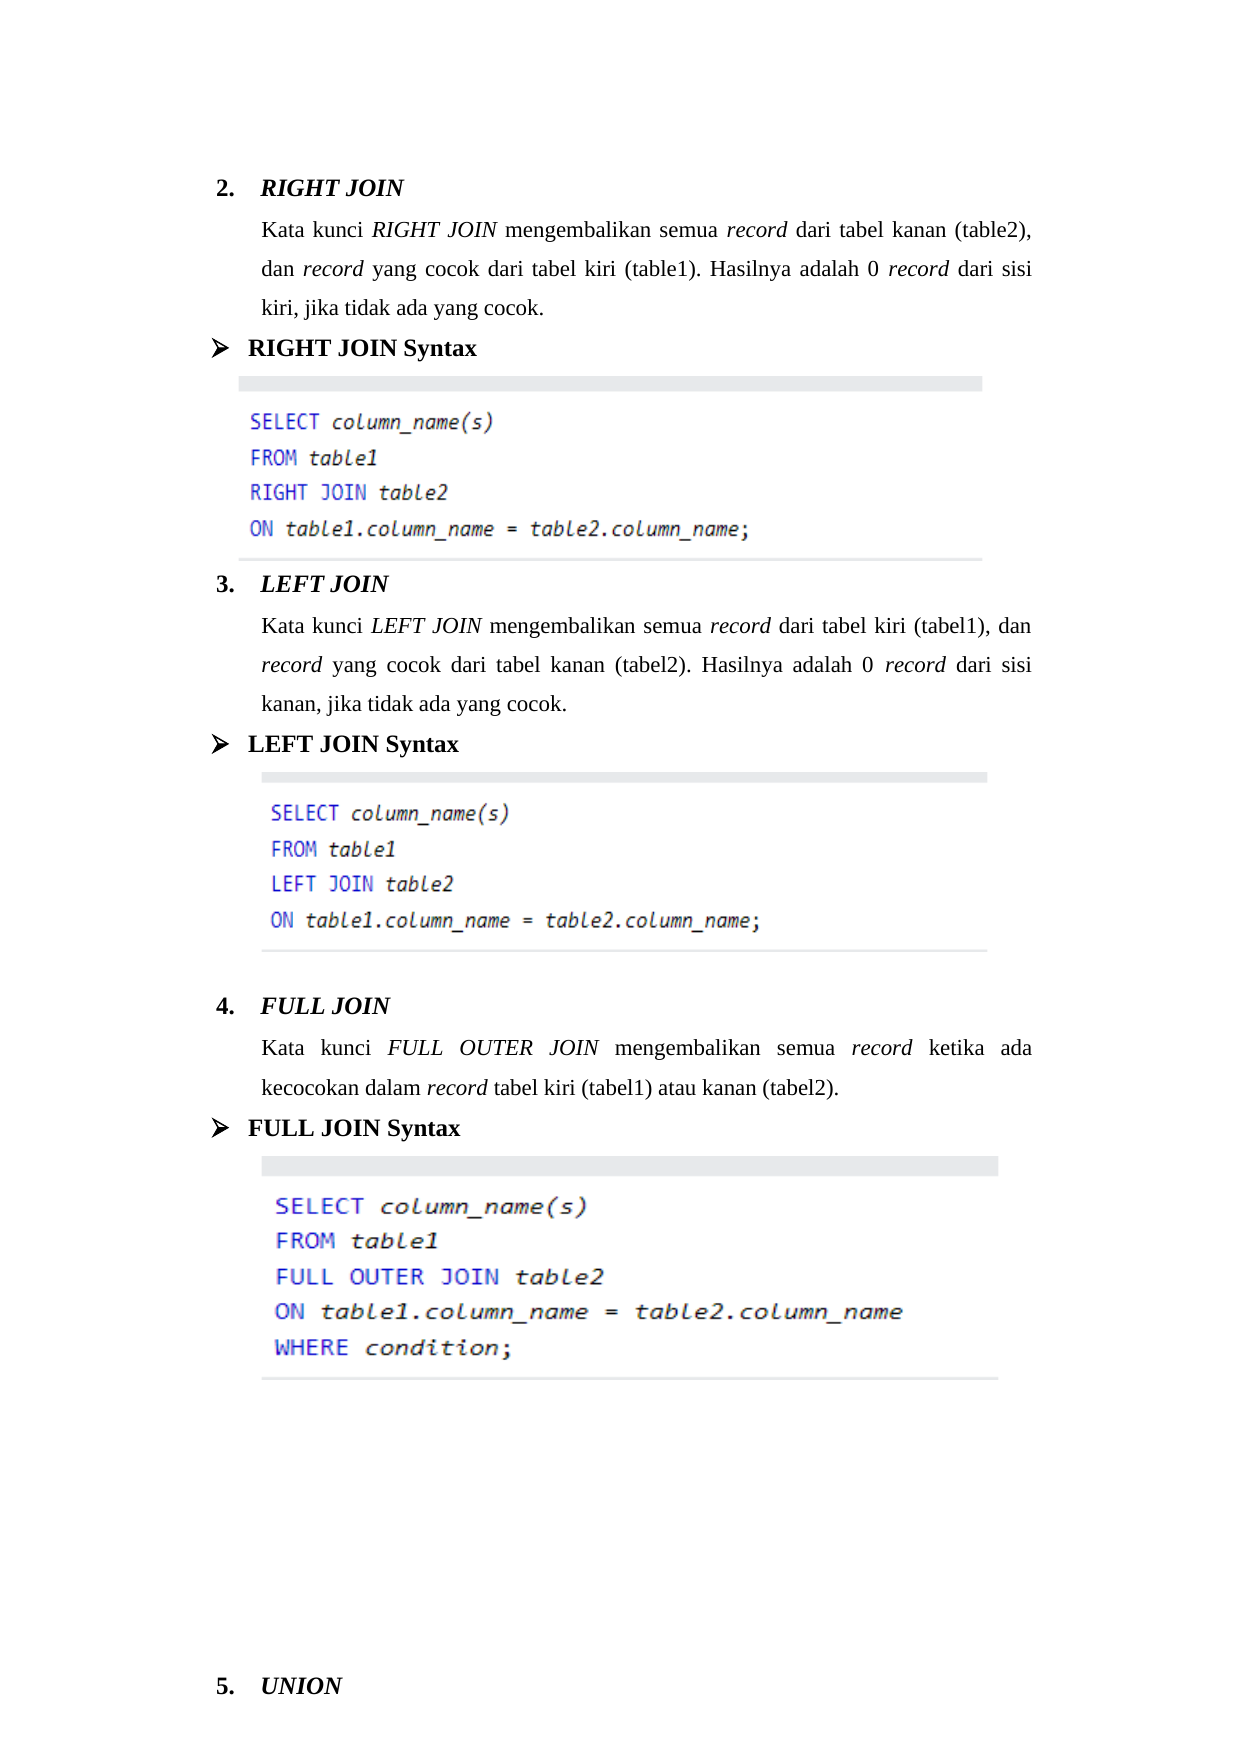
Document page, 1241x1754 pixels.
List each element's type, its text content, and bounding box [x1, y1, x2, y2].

list LEFT JOIN [216, 569, 1033, 598]
list FULL JOIN [216, 991, 1033, 1020]
list FULL JOIN Syntax [210, 1113, 1032, 1142]
text Kata kunci LEFT JOIN mengembalikan semua record dari tabel kiri (tabel1), dan record yang cocok dari tabel kanan (tabel2). Hasilnya adalah 0 record dari sisi kanan, jika tidak ada yang cocok. [261, 612, 1032, 716]
picture [261, 1156, 999, 1380]
list RIGHT JOIN [216, 173, 1033, 202]
list LEFT JOIN Syntax [210, 729, 1032, 758]
picture [261, 772, 988, 952]
picture [238, 376, 983, 561]
text Kata kunci FULL OUTER JOIN mengembalikan semua record ketika ada kecocokan dalam record tabel kiri (tabel1) atau kanan (tabel2). [261, 1034, 1032, 1100]
list UNION [216, 1671, 1033, 1700]
list RIGHT JOIN Syntax [210, 333, 1032, 362]
text Kata kunci RIGHT JOIN mengembalikan semua record dari tabel kanan (table2), dan record yang cocok dari tabel kiri (table1). Hasilnya adalah 0 record dari sisi kiri, jika tidak ada yang cocok. [261, 216, 1032, 320]
